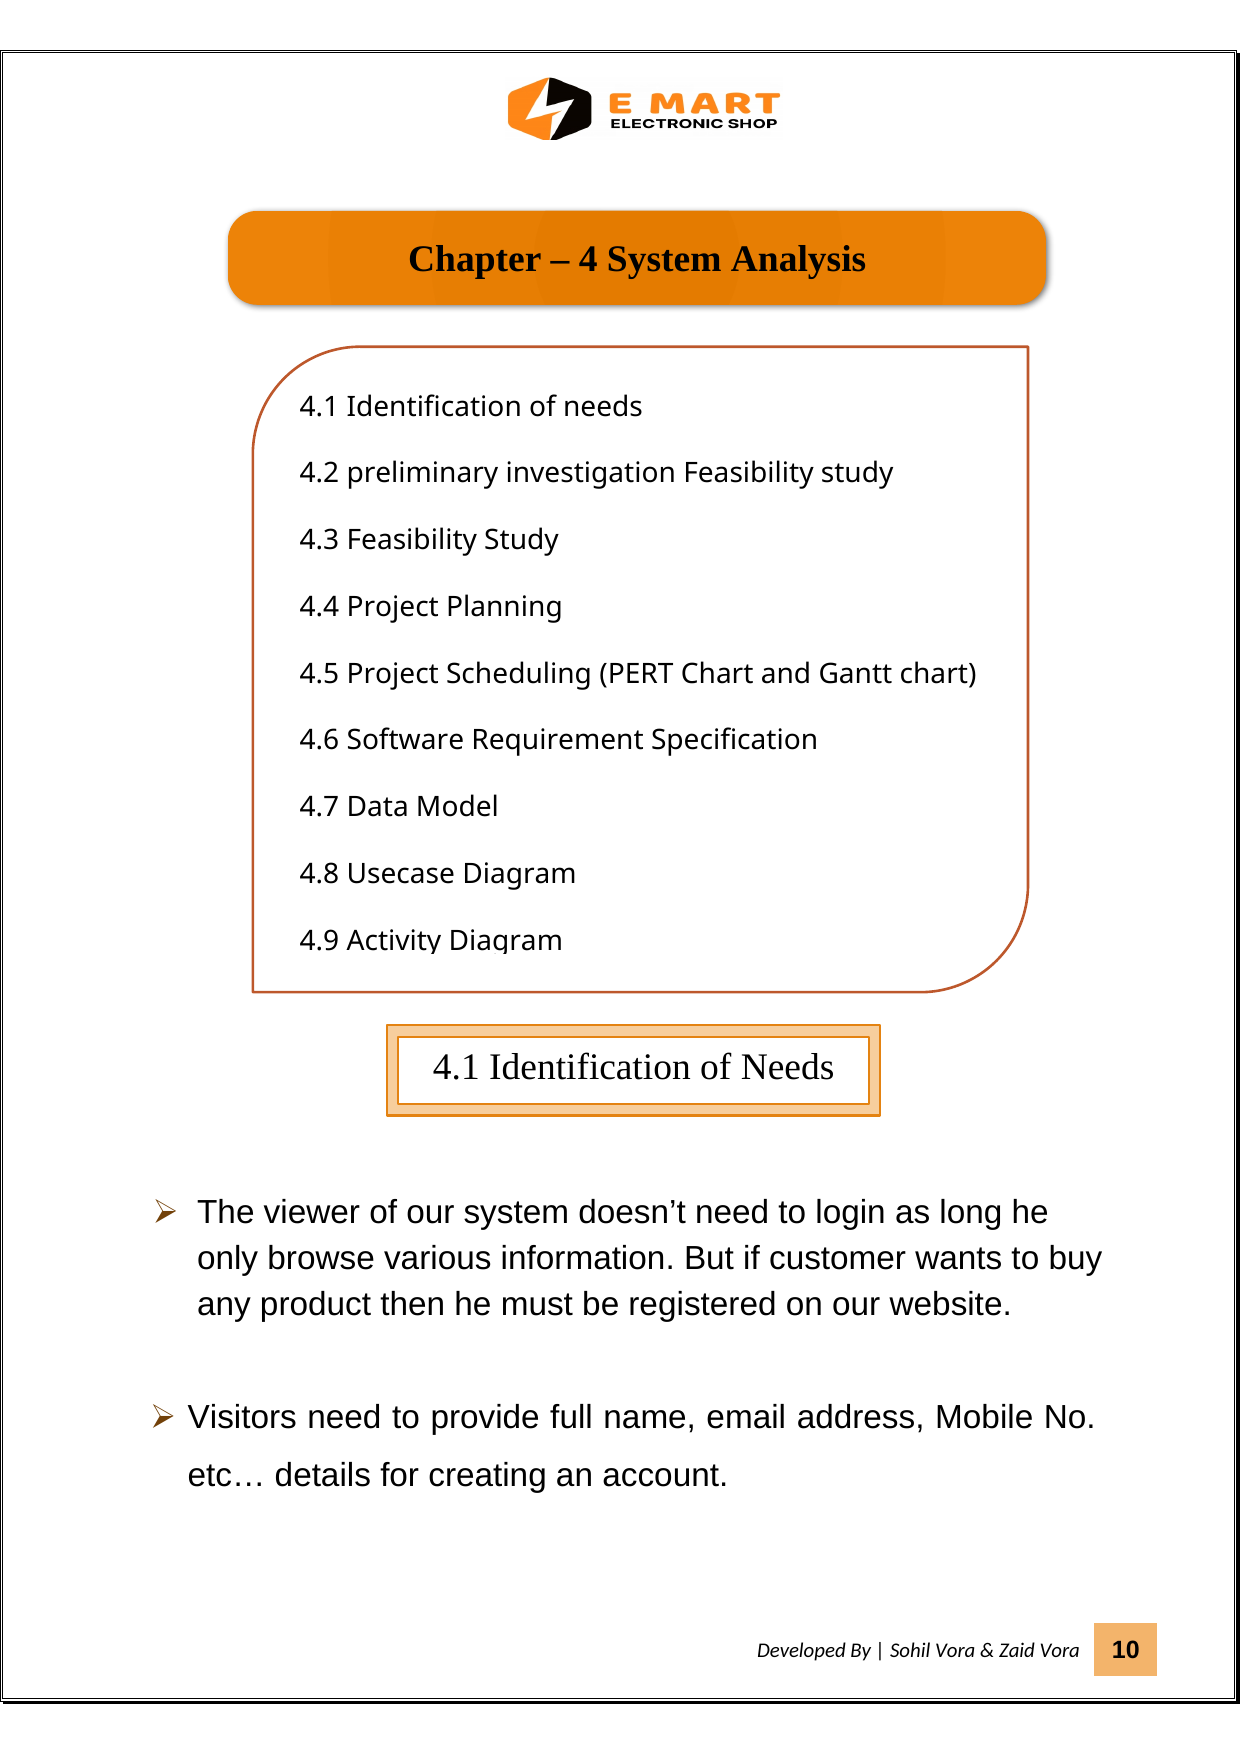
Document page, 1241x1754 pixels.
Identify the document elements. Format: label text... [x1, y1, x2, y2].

picture [504, 76, 783, 139]
list Visitors need to provide full name, email address, Mobile No. etc… details for creating an account. [150, 1397, 1096, 1493]
list The viewer of our system doesn’t need to login as long he only browse various information. But if customer wants to buy any product then he must be registered on our website. [152, 1192, 1106, 1322]
